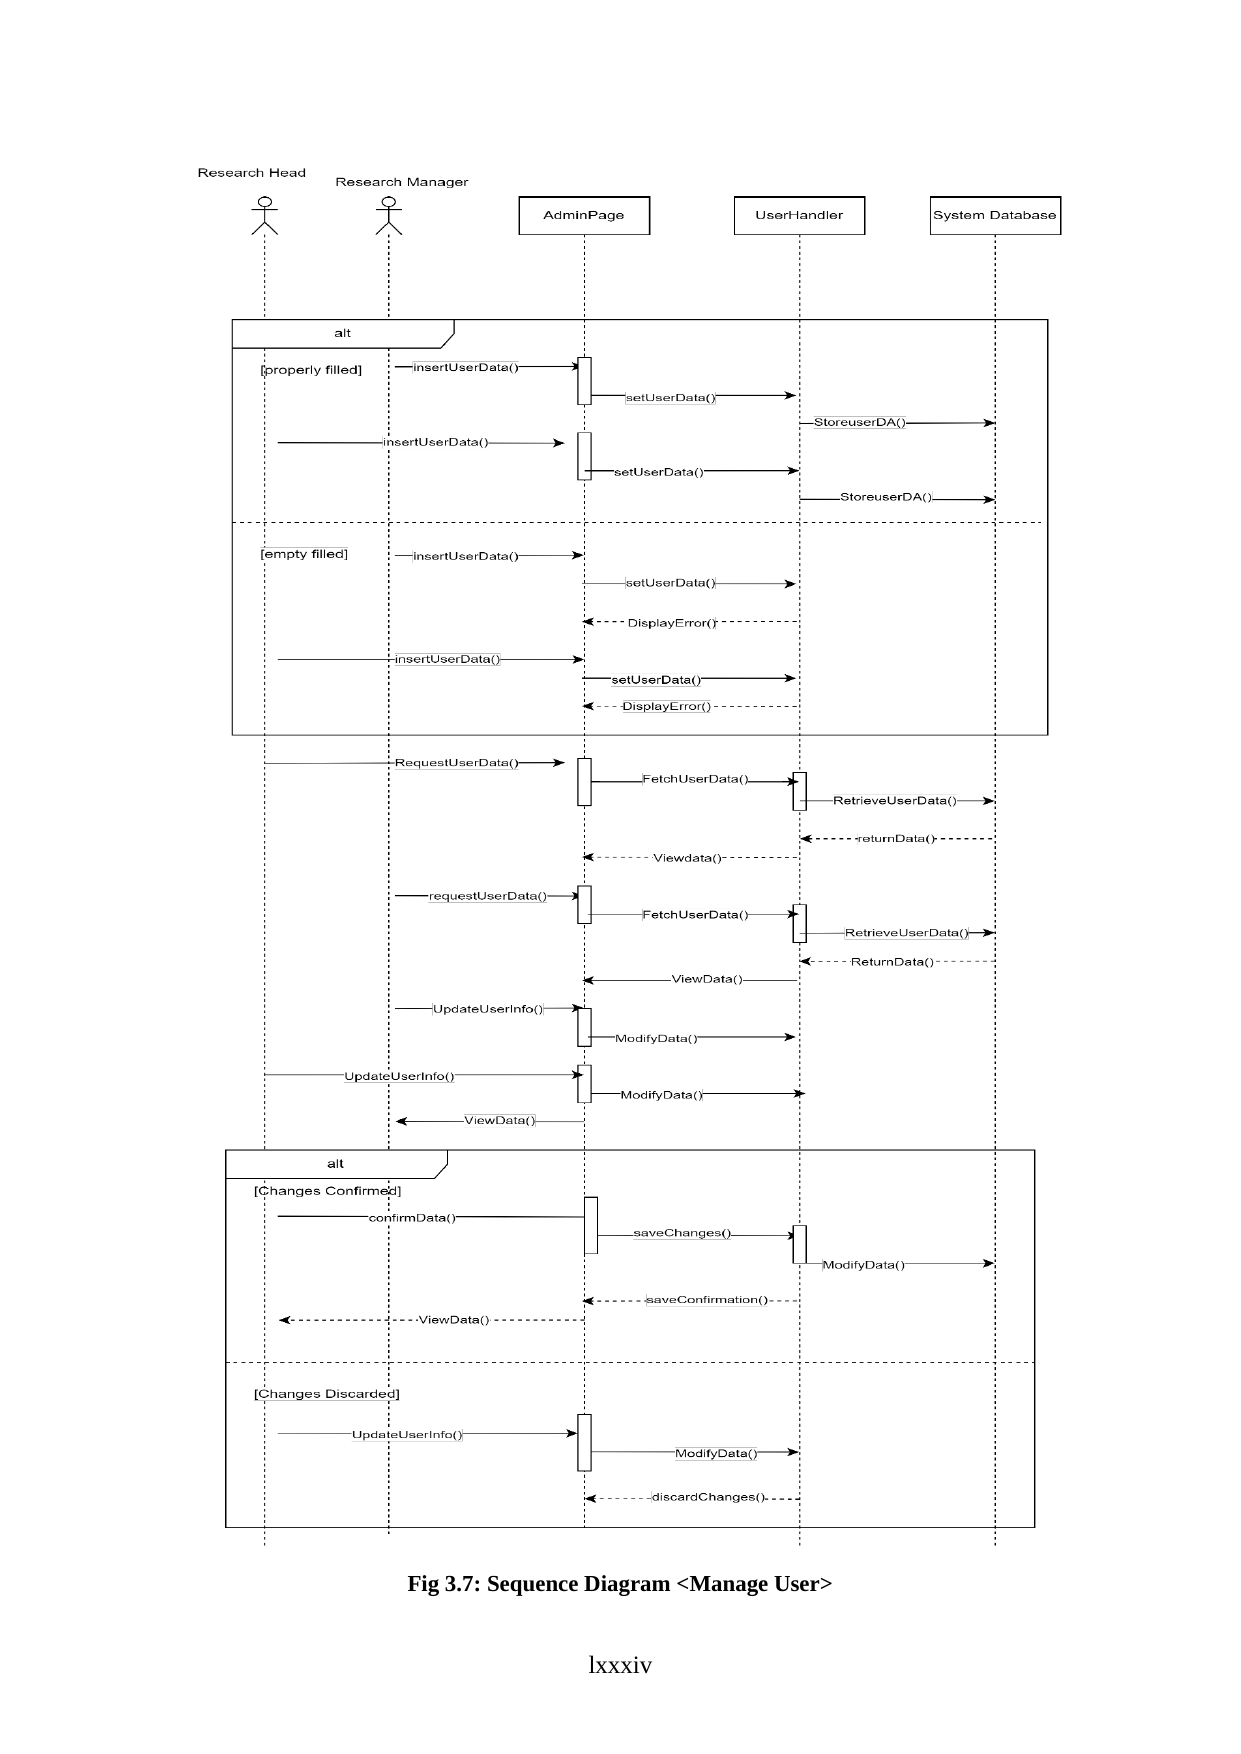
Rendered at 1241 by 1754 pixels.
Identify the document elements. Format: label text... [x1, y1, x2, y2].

text Fig 3.7: Sequence Diagram <Manage User> [150, 1570, 1090, 1596]
picture [166, 150, 1074, 1556]
